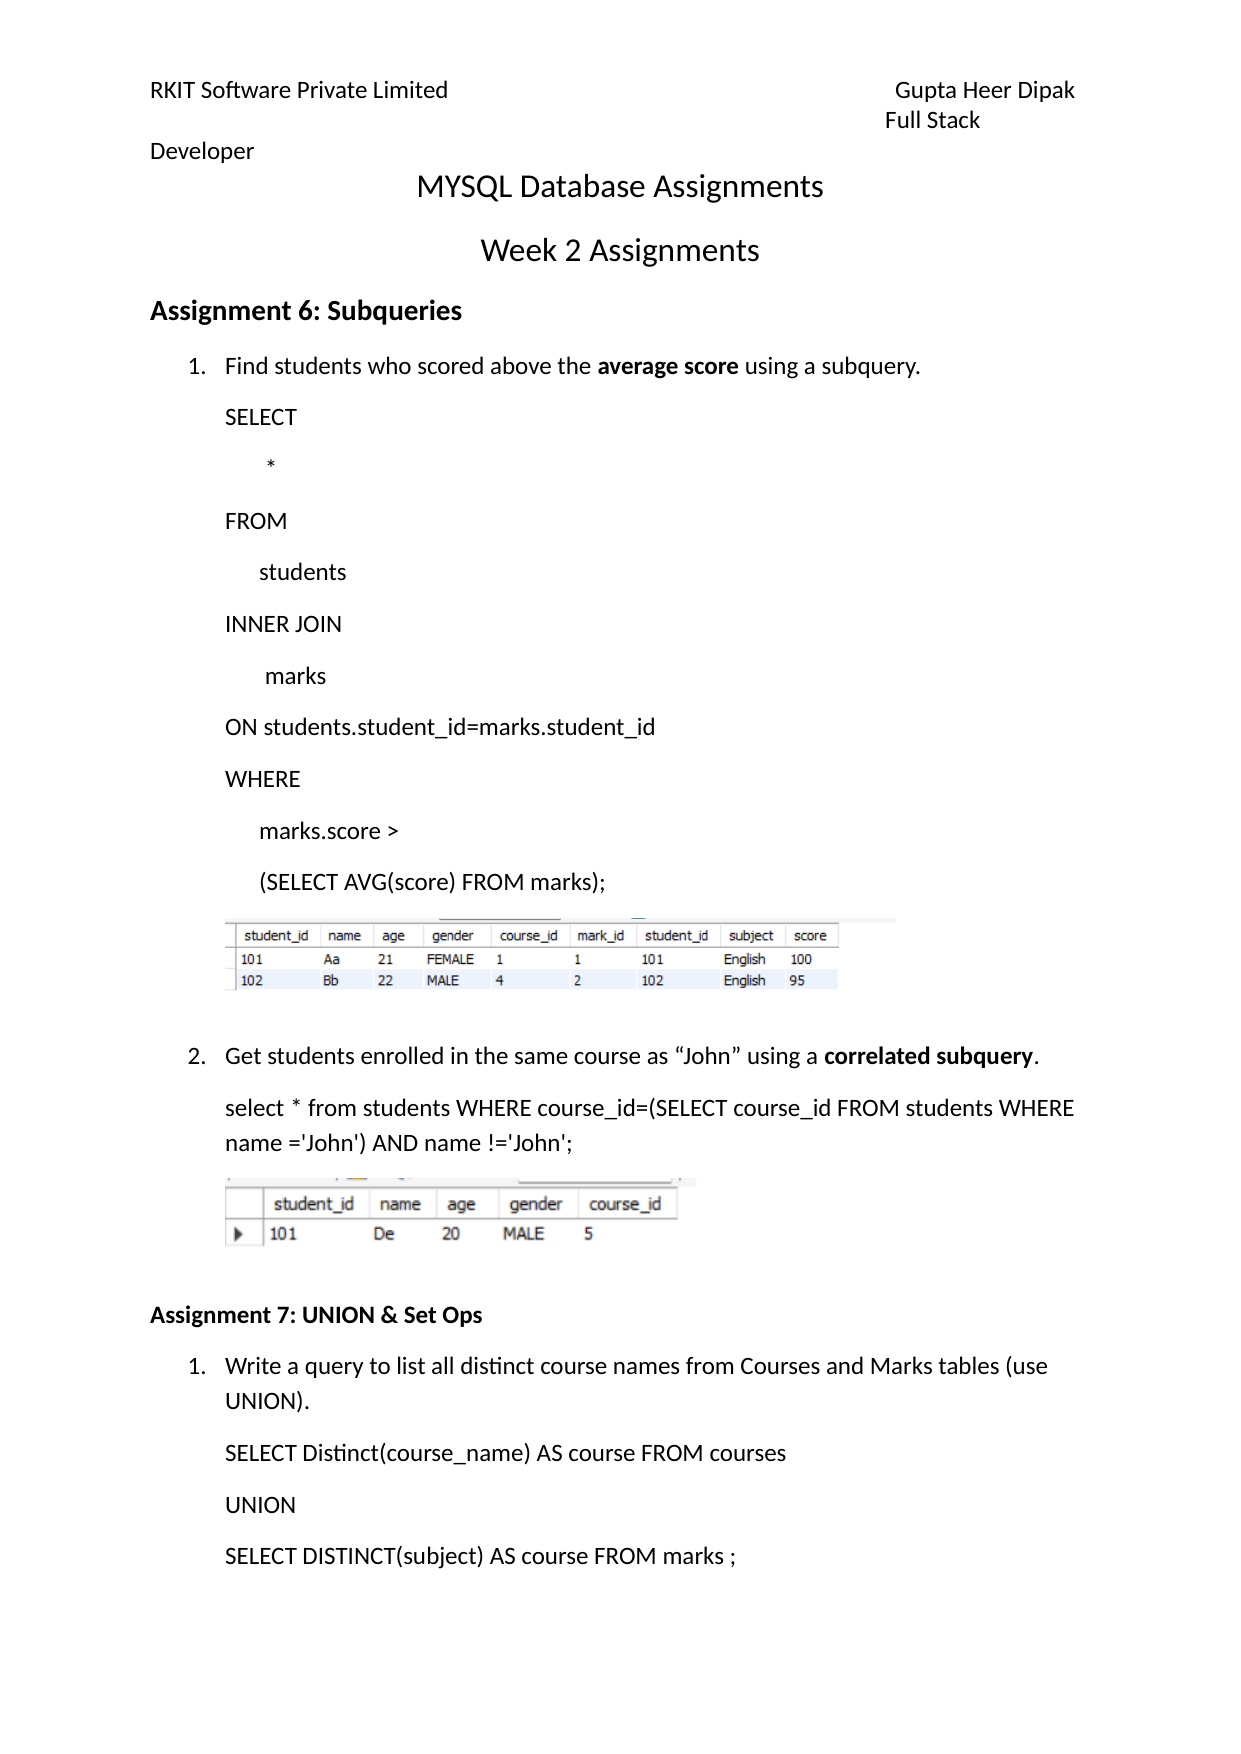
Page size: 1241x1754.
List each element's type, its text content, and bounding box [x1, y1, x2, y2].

text * [225, 453, 1090, 484]
text (SELECT AVG(score) FROM marks); [225, 866, 1090, 897]
list Write a query to list all distinct course names from Courses and Marks tables (use UNION). [187, 1350, 1090, 1416]
list Get students enrolled in the same course as “John” using a correlated subquery. [187, 1041, 1090, 1071]
text marks.score > [225, 815, 1090, 845]
text Assignment 6: Subqueries [150, 292, 1090, 328]
text marks [225, 660, 1090, 690]
text UNION [225, 1489, 1090, 1519]
text SELECT [225, 401, 1090, 432]
text students [225, 556, 1090, 587]
text SELECT DISTINCT(subject) AS course FROM marks ; [225, 1540, 1090, 1571]
text MYSQL Database Assignments [150, 165, 1090, 206]
text Week 2 Assignments [150, 229, 1090, 269]
text Assignment 7: UNION & Set Ops [150, 1299, 1090, 1329]
picture [225, 918, 896, 1020]
text ON students.student_id=marks.student_id [225, 711, 1090, 742]
picture [225, 1178, 697, 1278]
text FROM [225, 505, 1090, 535]
list Find students who scored above the average score using a subquery. [187, 350, 1090, 380]
text INNER JOIN [225, 608, 1090, 639]
text WHERE [225, 763, 1090, 794]
text select * from students WHERE course_id=(SELECT course_id FROM students WHERE name ='John') AND name !='John'; [225, 1092, 1090, 1158]
text SELECT Distinct(course_name) AS course FROM courses [225, 1437, 1090, 1468]
